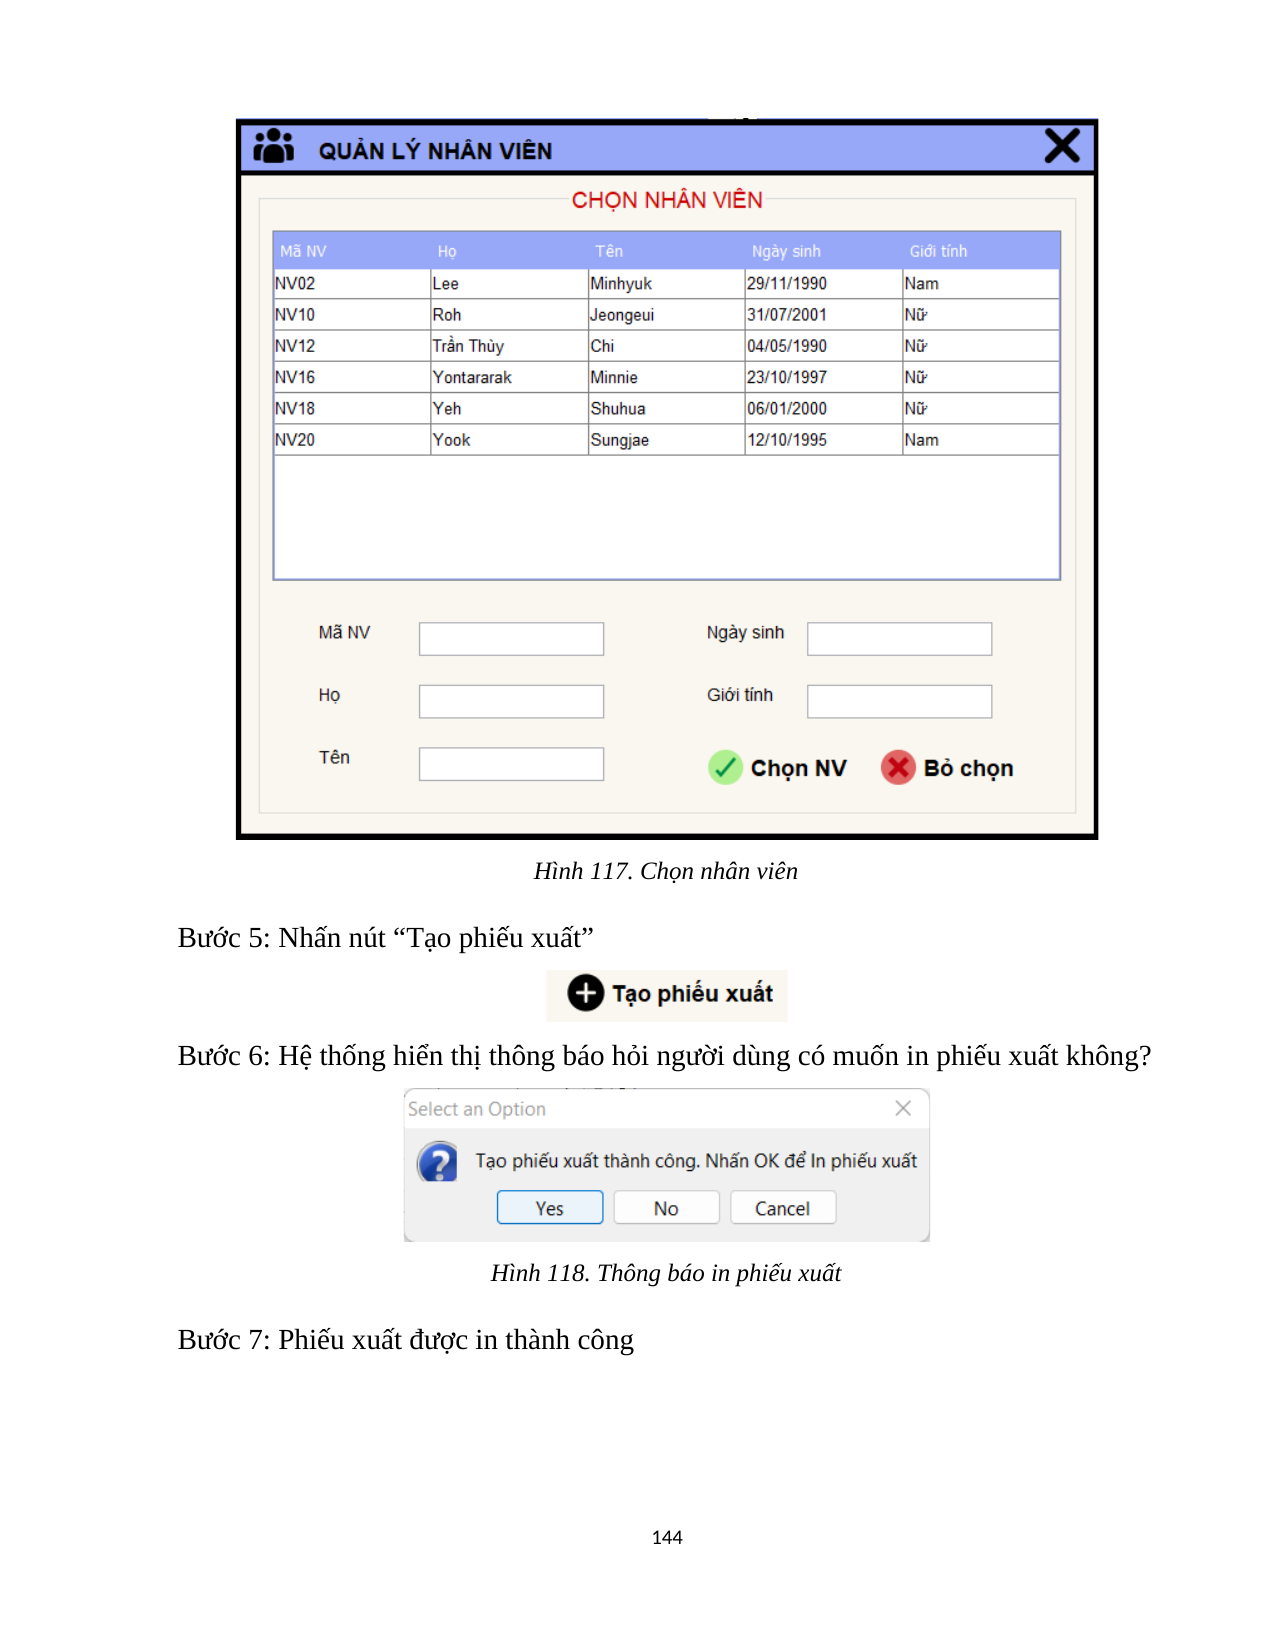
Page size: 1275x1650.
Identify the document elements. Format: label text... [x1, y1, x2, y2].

picture [546, 970, 788, 1022]
text Bước 6: Hệ thống hiển thị thông báo hỏi người dùng có muốn in phiếu xuất không? [177, 1038, 1157, 1072]
text Bước 7: Phiếu xuất được in thành công [177, 1322, 1157, 1356]
text Bước 5: Nhấn nút “Tạo phiếu xuất” [177, 920, 1157, 954]
picture [403, 1088, 931, 1242]
picture [235, 118, 1099, 840]
